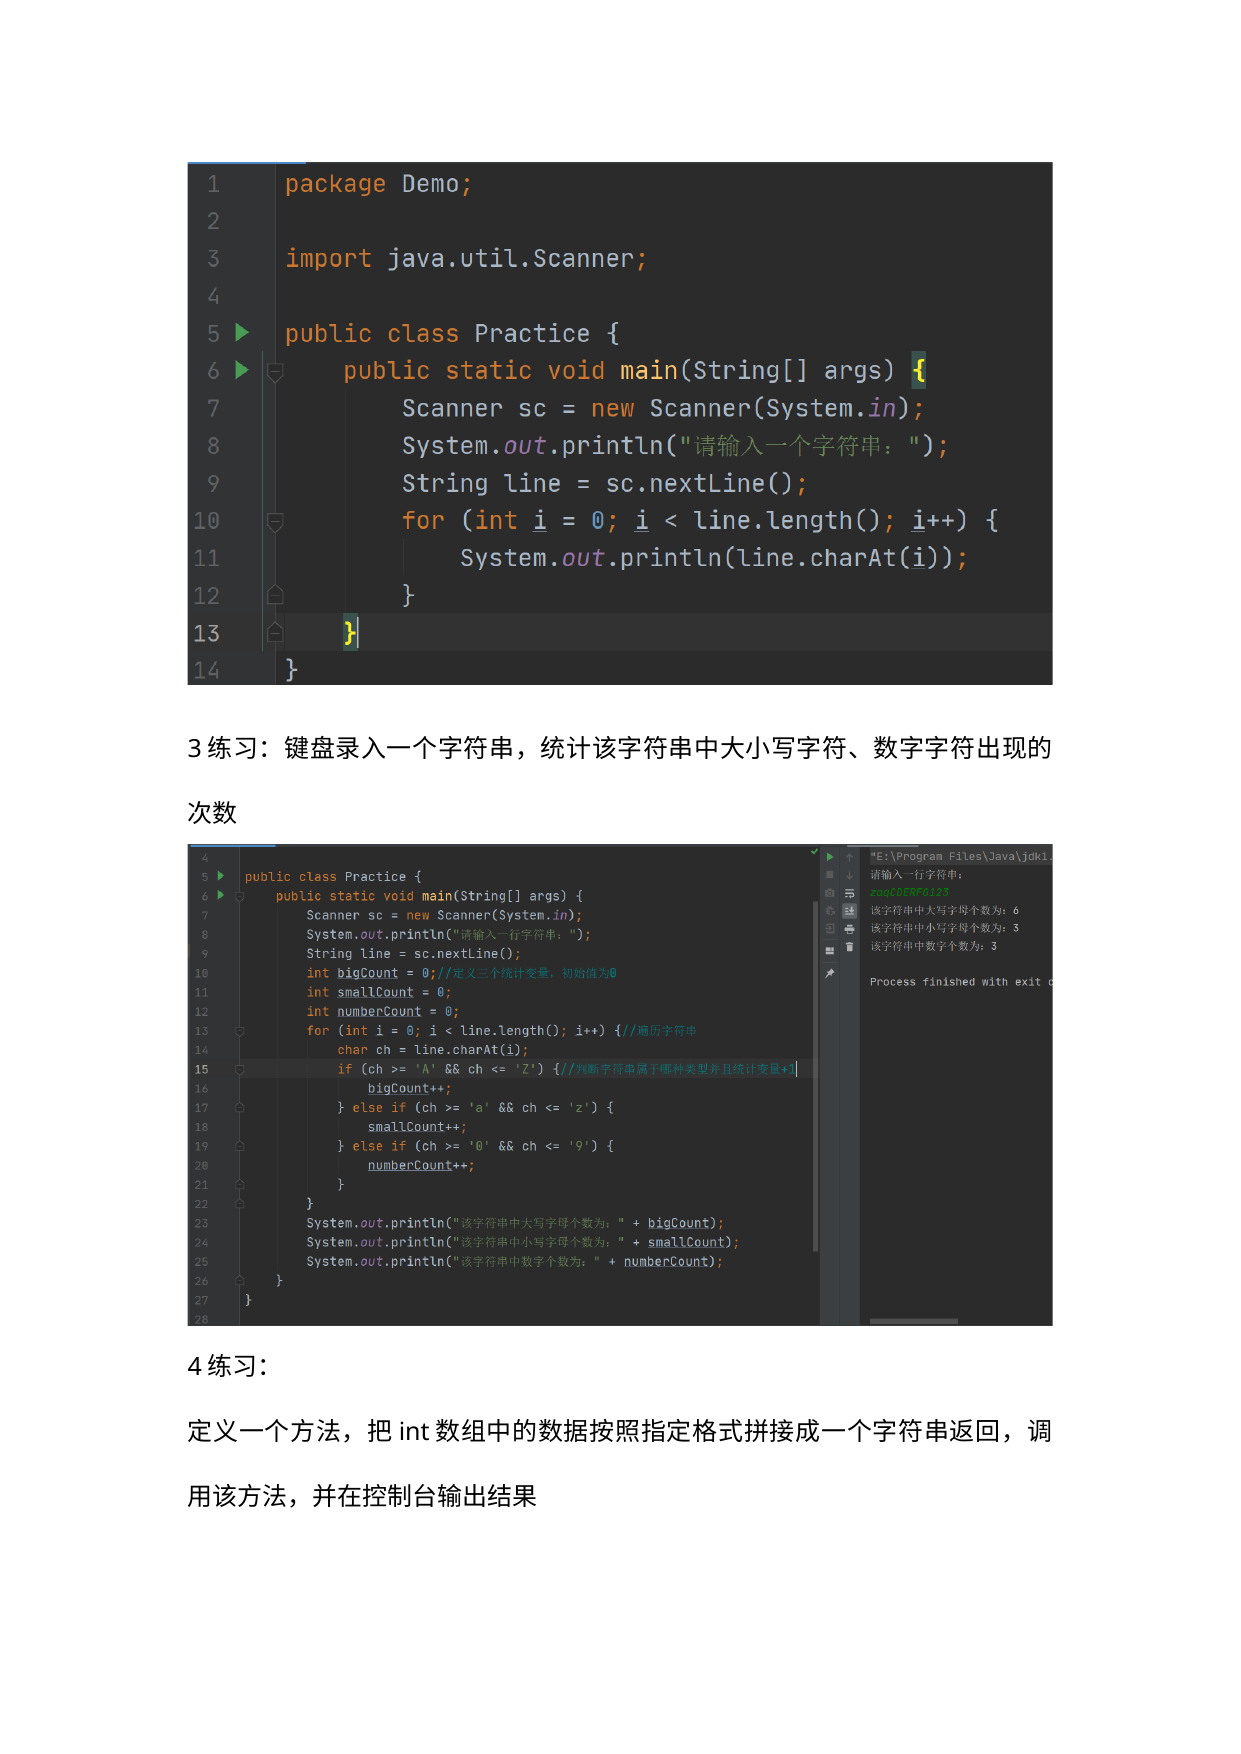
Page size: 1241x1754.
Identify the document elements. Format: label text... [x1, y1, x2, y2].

text 3练习：键盘录入一个字符串，统计该字符串中大小写字符、数字字符出现的次数 [187, 714, 1053, 844]
picture [187, 844, 1053, 1326]
text 定义一个方法，把int数组中的数据按照指定格式拼接成一个字符串返回，调用该方法，并在控制台输出结果 [187, 1397, 1053, 1527]
text 4练习： [187, 1332, 1053, 1397]
picture [187, 162, 1053, 685]
